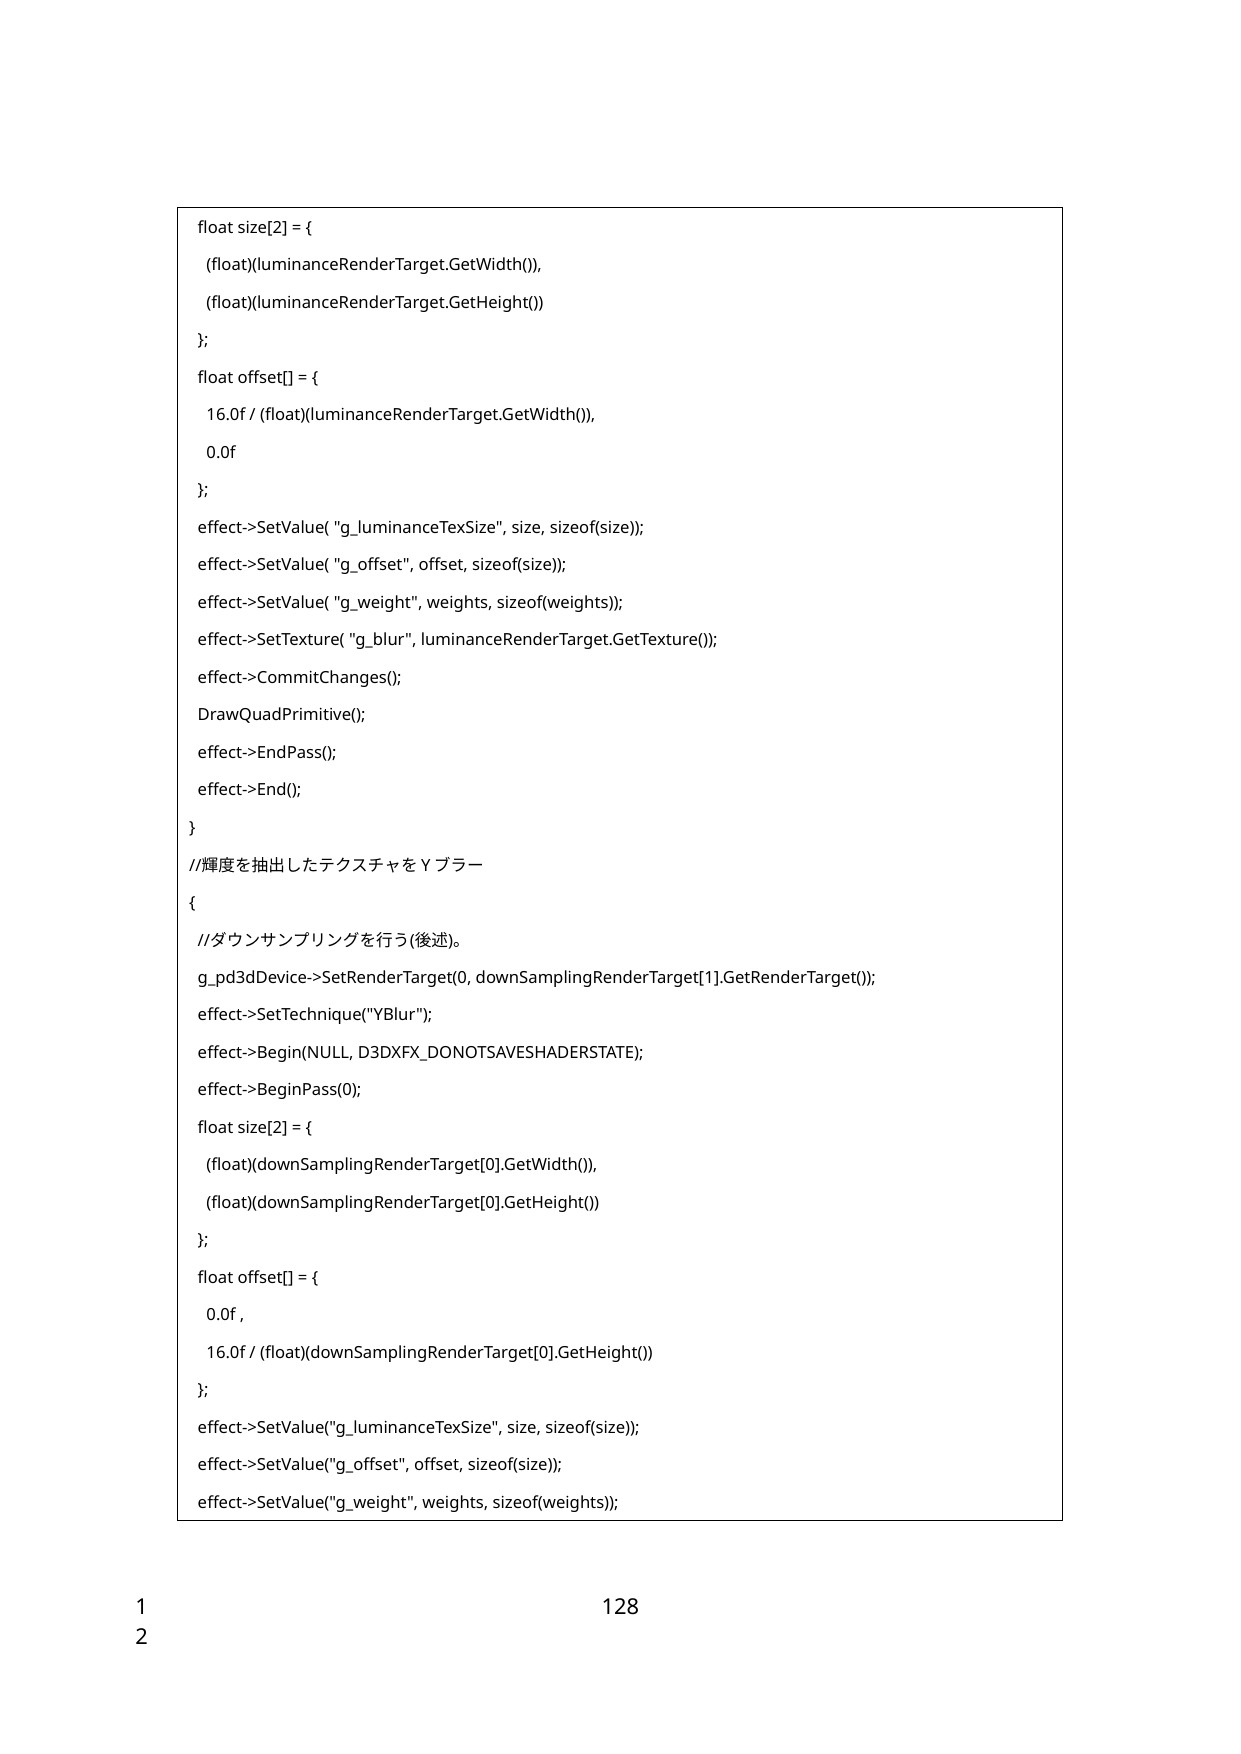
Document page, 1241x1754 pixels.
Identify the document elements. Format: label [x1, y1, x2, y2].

table_header [178, 208, 1062, 1520]
